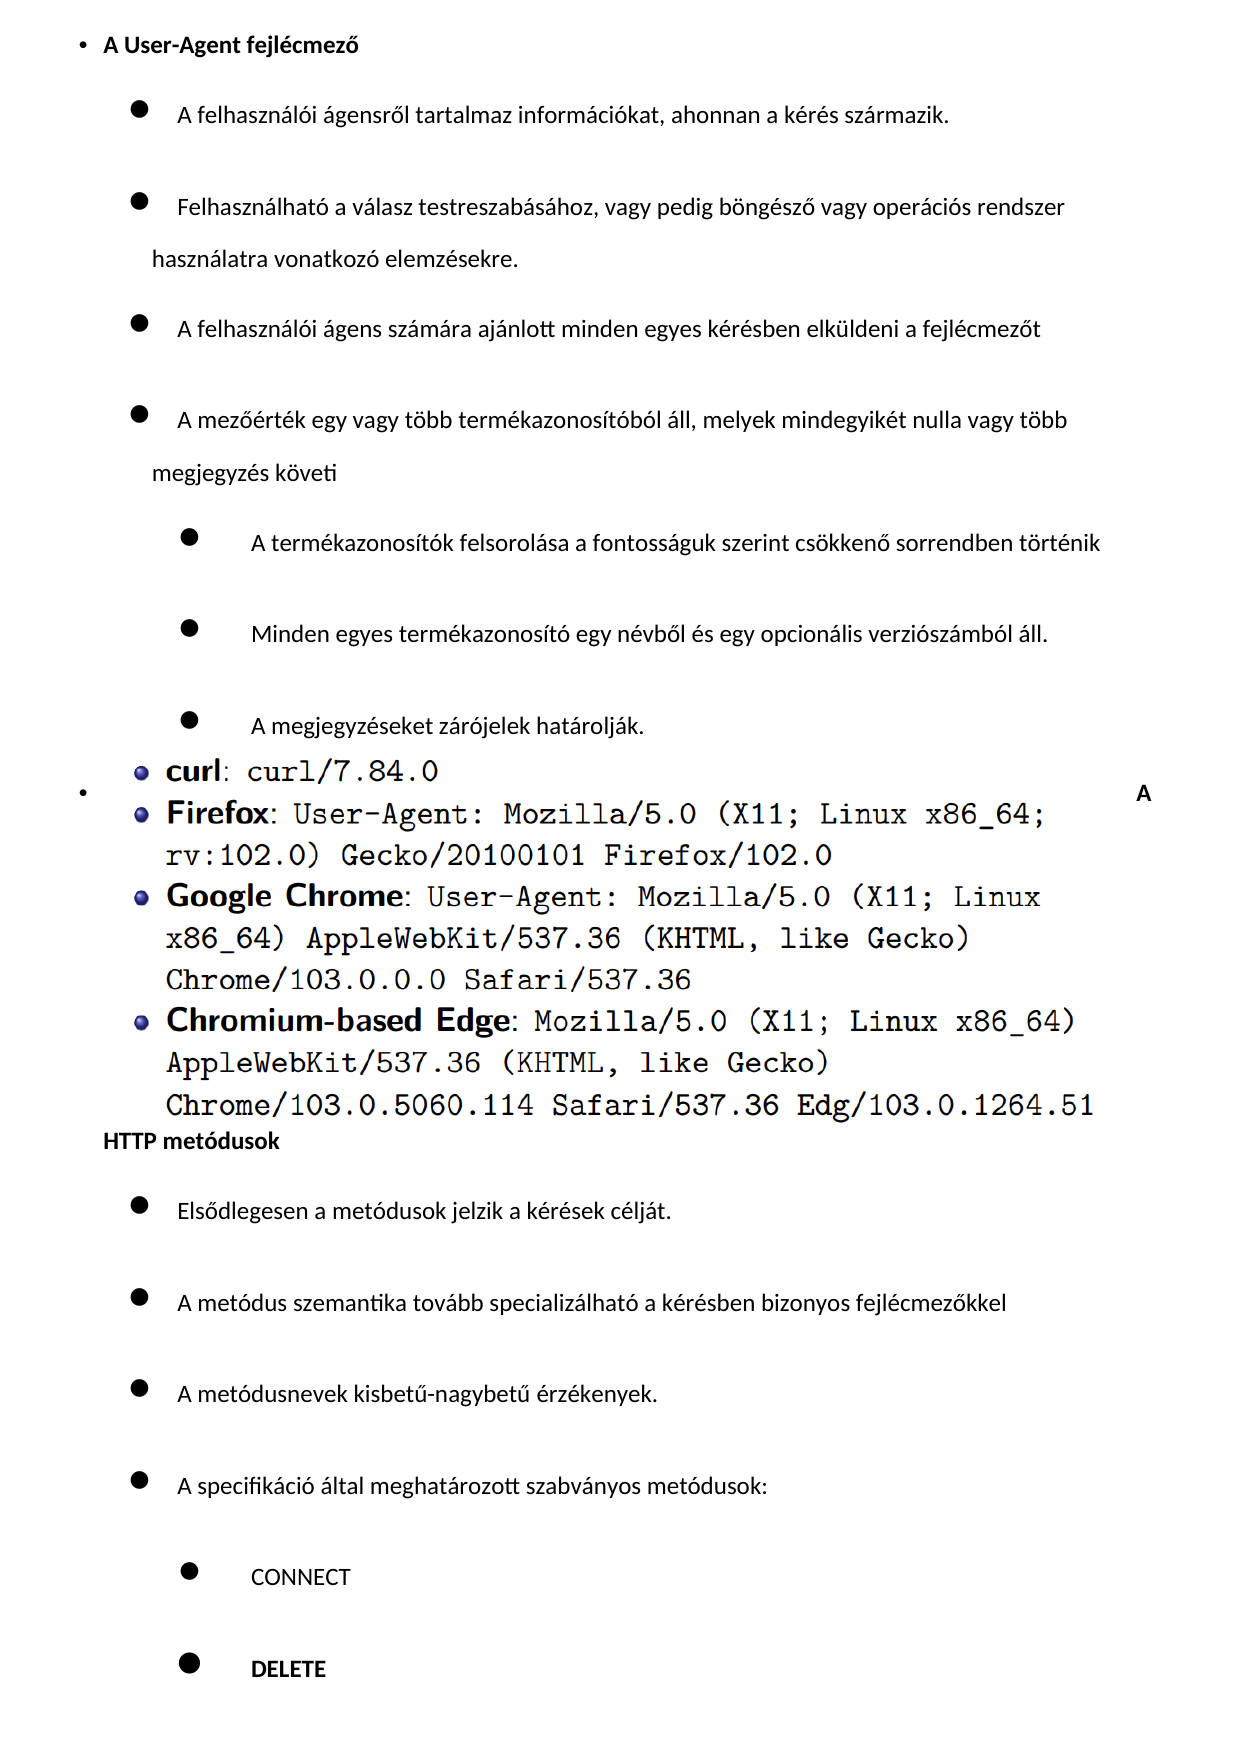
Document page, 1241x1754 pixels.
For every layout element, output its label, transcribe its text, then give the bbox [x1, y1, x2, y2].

list A metódus szemantika tovább specializálható a kérésben bizonyos fejlécmezőkkel [127, 1262, 1157, 1323]
list A User-Agent fejlécmező [78, 29, 1157, 60]
list A specifikáció által meghatározott szabványos metódusok: [127, 1446, 1157, 1507]
list Felhasználható a válasz testreszabásához, vagy pedig böngésző vagy operációs rendszer használatra vonatkozó elemzésekre. [127, 167, 1157, 274]
picture [128, 750, 1118, 1126]
list Elsődlegesen a metódusok jelzik a kérések célját. [127, 1171, 1157, 1232]
list Minden egyes termékazonosító egy névből és egy opcionális verziószámból áll. [177, 594, 1157, 655]
list A mezőérték egy vagy több termékazonosítóból áll, melyek mindegyikét nulla vagy több megjegyzés követi [127, 380, 1157, 487]
list CONNECT [177, 1537, 1157, 1598]
list A felhasználói ágens számára ajánlott minden egyes kérésben elküldeni a fejlécmezőt [127, 289, 1157, 350]
list A megjegyzéseket zárójelek határolják. [177, 686, 1157, 747]
list A felhasználói ágensről tartalmaz információkat, ahonnan a kérés származik. [127, 75, 1157, 136]
list DELETE [177, 1629, 1157, 1690]
list A termékazonosítók felsorolása a fontosságuk szerint csökkenő sorrendben történik [177, 502, 1157, 563]
list A metódusnevek kisbetű-nagybetű érzékenyek. [127, 1354, 1157, 1415]
